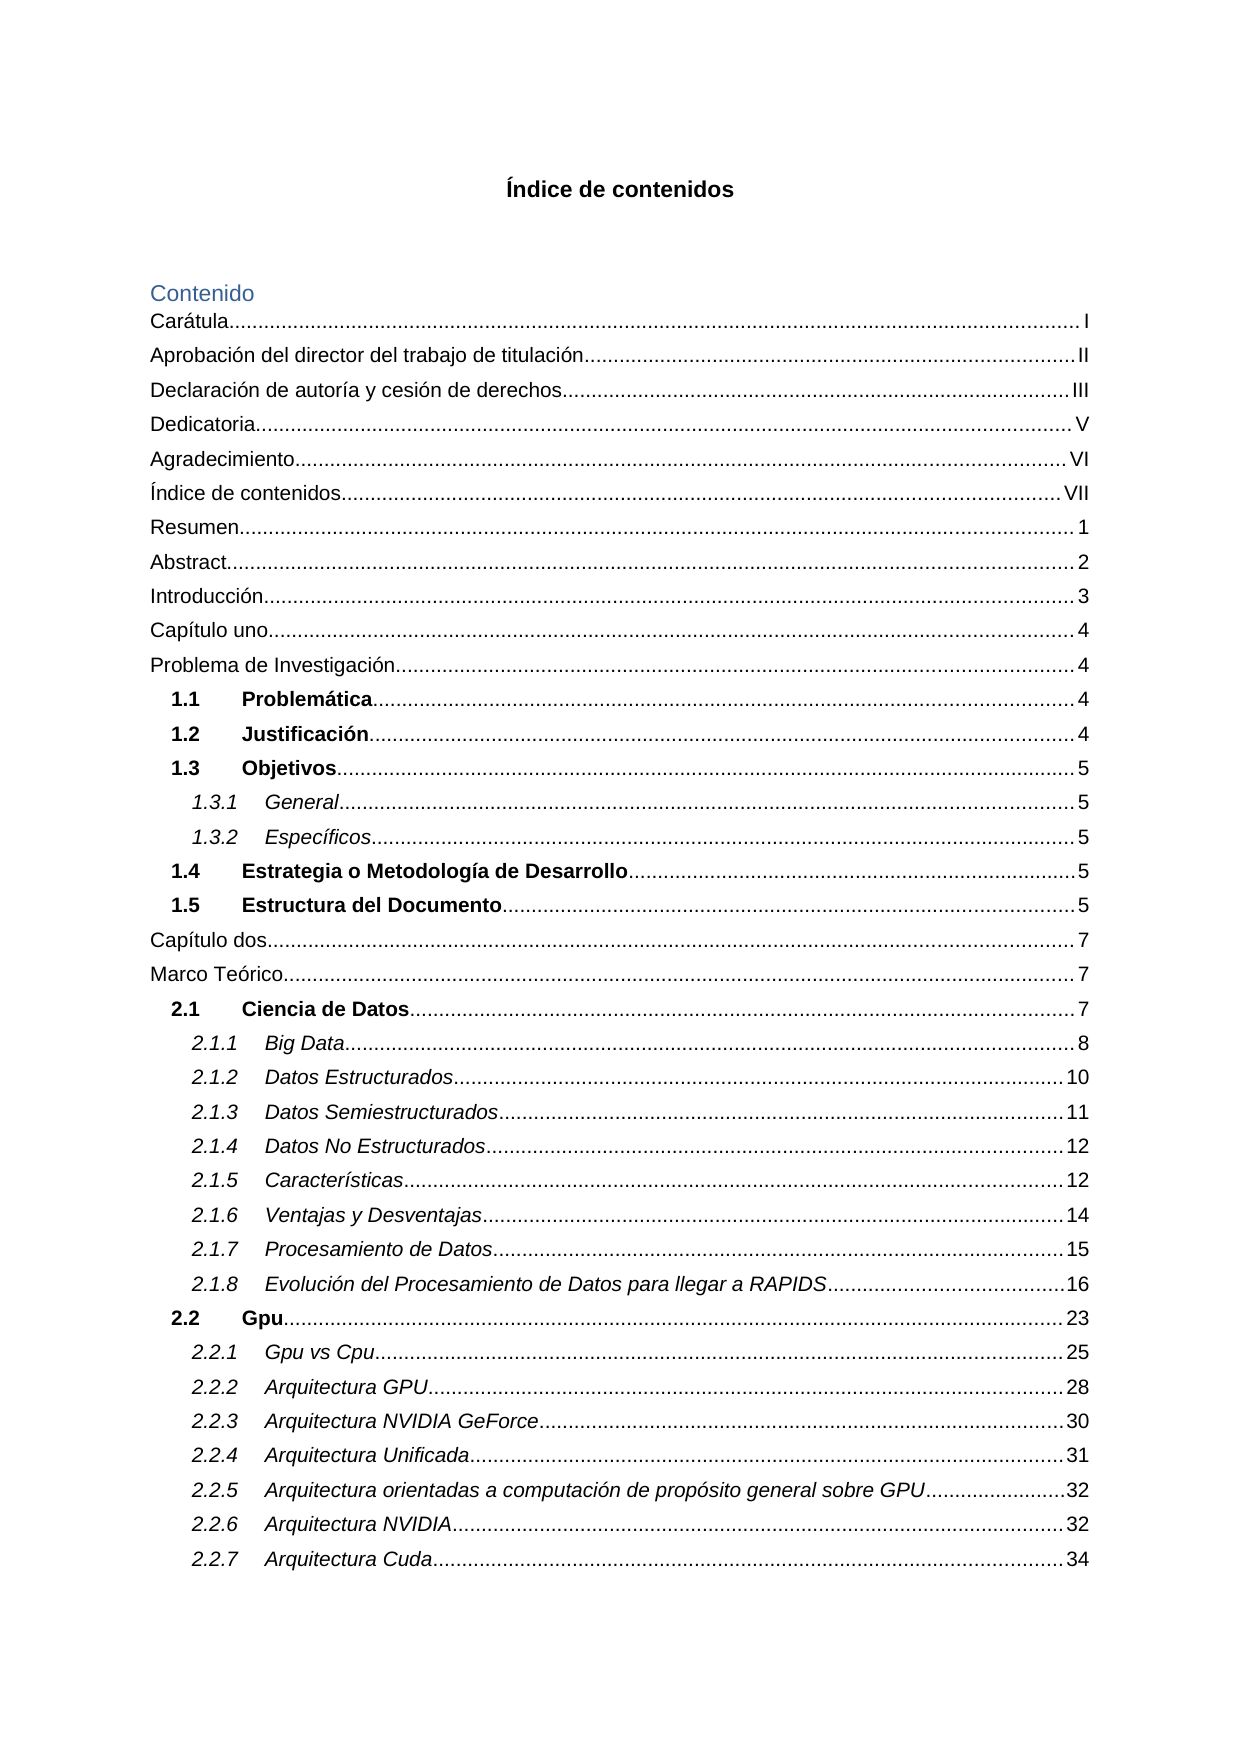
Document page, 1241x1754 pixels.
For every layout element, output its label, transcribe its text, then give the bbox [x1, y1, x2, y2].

subtitle Índice de contenidos [150, 176, 1090, 203]
